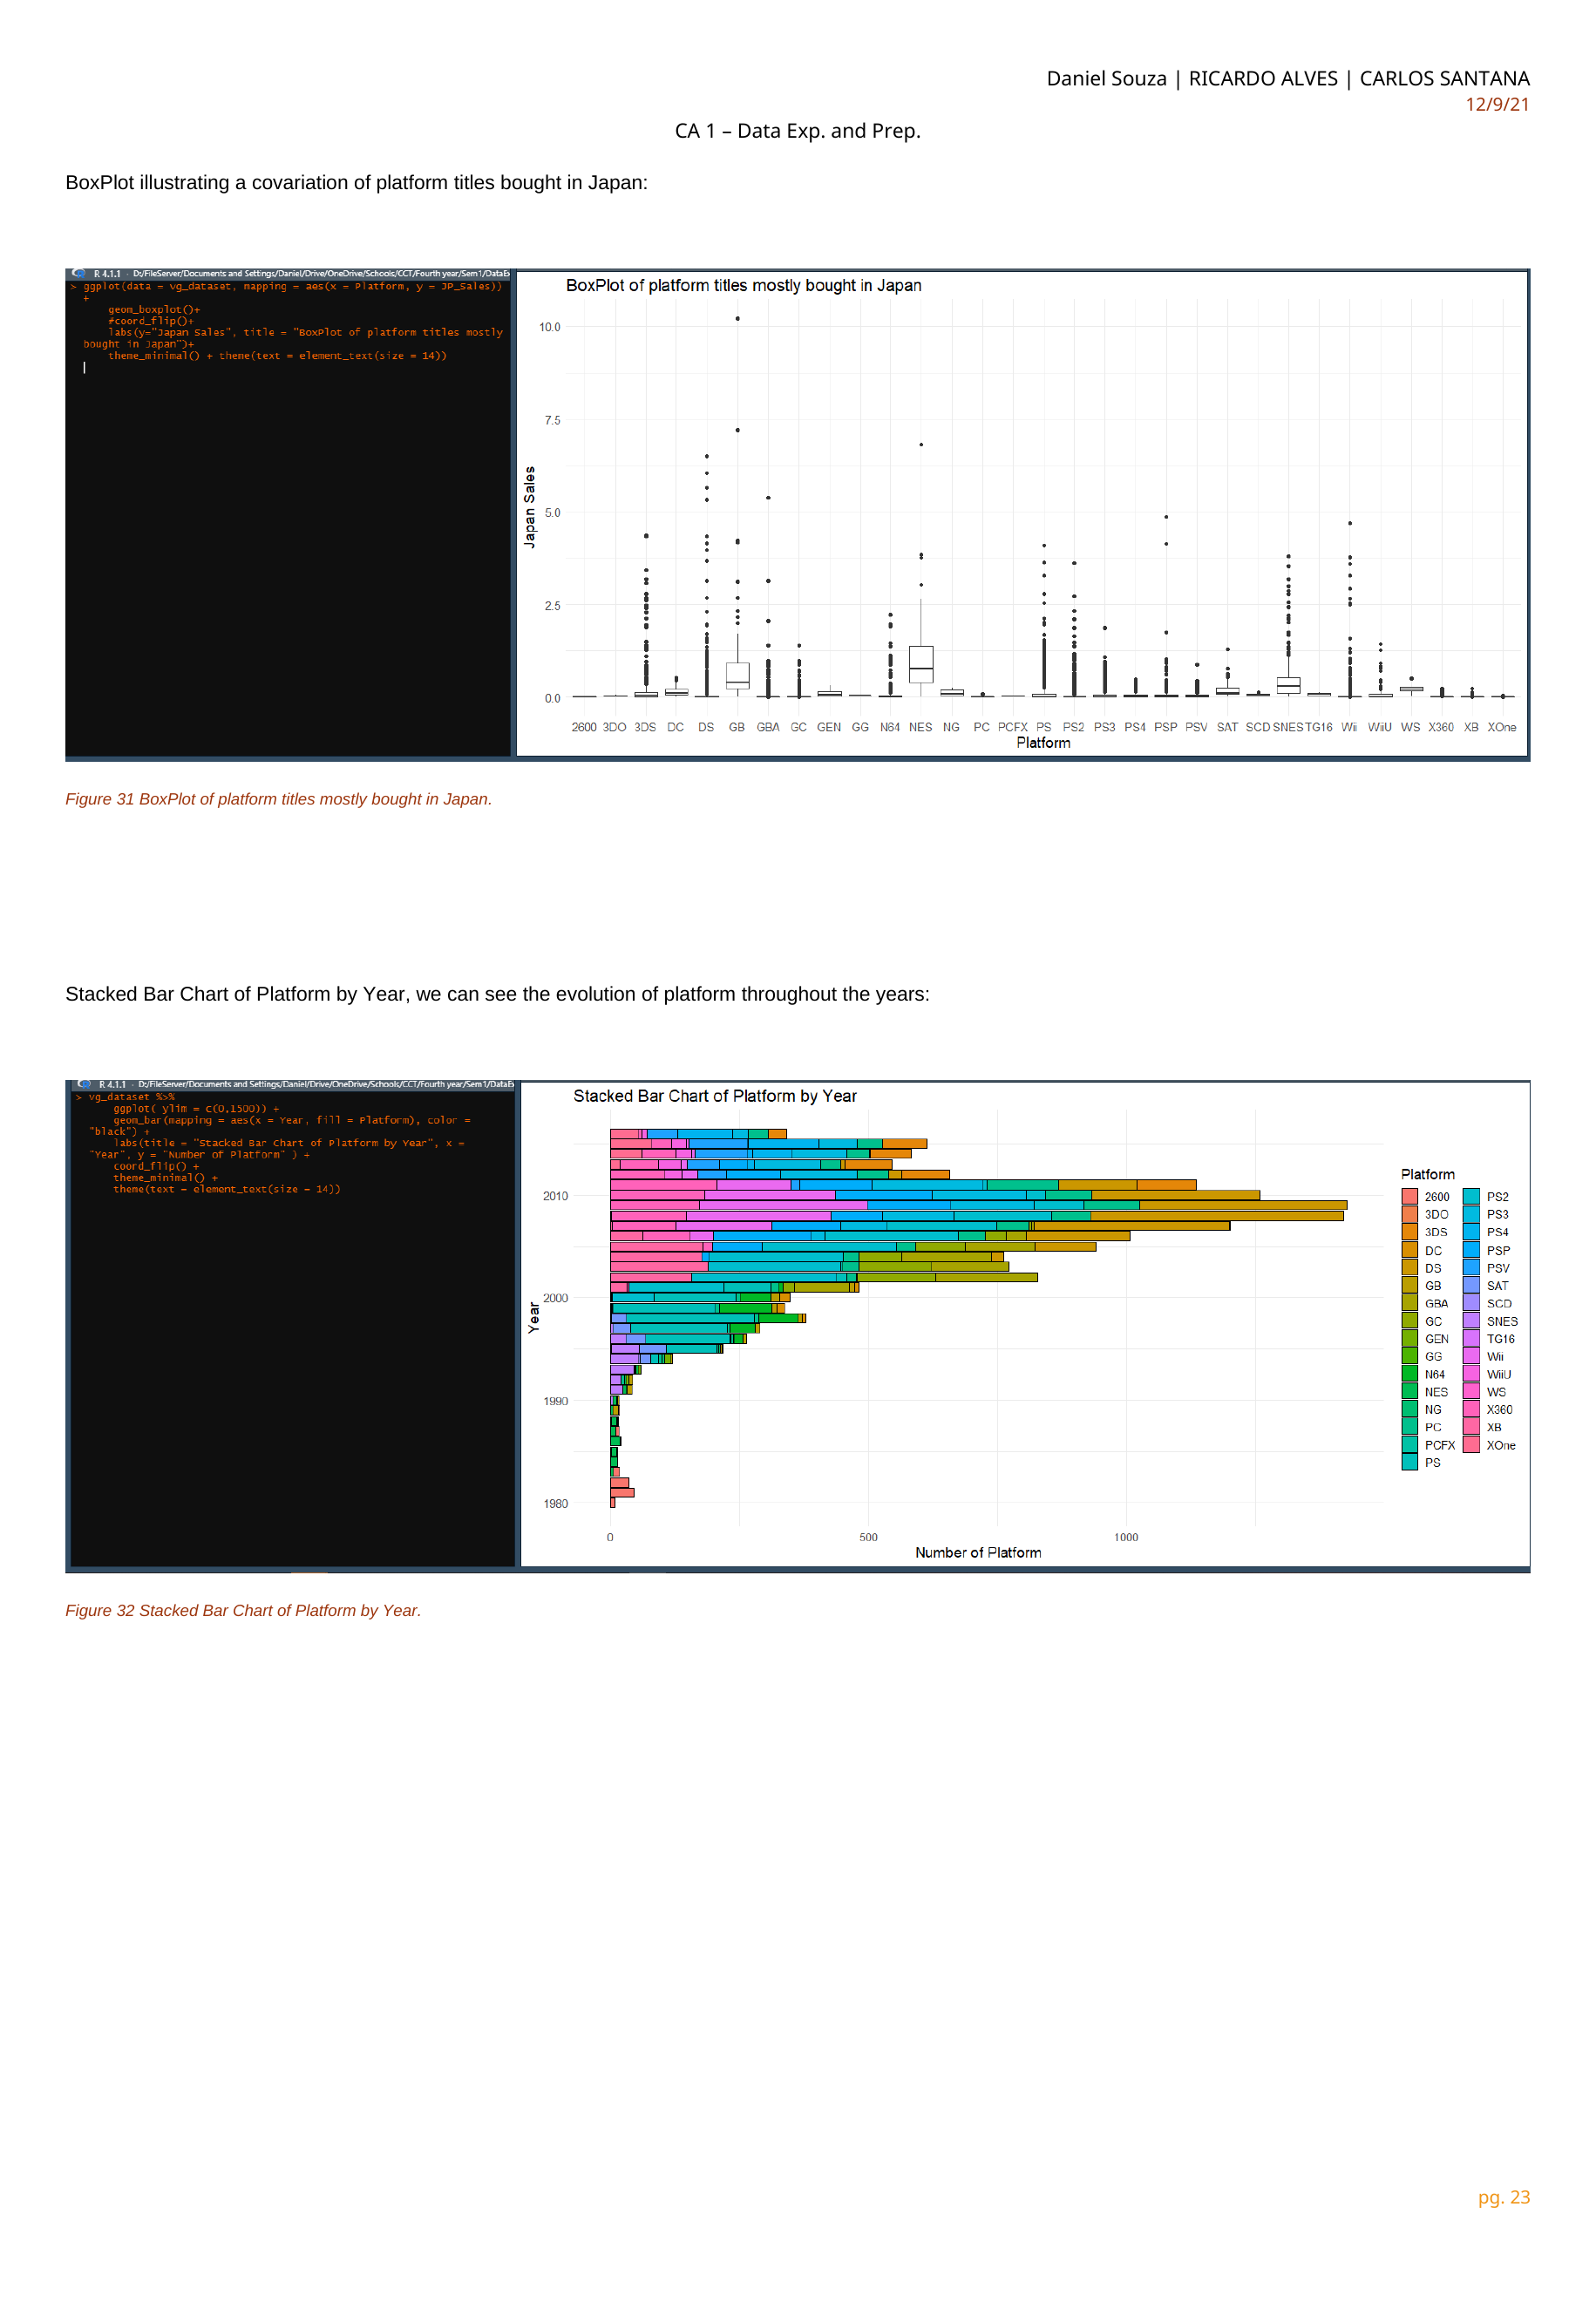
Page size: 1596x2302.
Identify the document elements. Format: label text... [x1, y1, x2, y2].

text Figure 32 Stacked Bar Chart of Platform by Year. [65, 1600, 1531, 1620]
picture [65, 1080, 1531, 1573]
text Stacked Bar Chart of Platform by Year, we can see the evolution of platform throughout the years: [65, 982, 1531, 1005]
text BoxPlot illustrating a covariation of platform titles bought in Japan: [65, 171, 1531, 194]
picture [65, 268, 1531, 762]
text Figure 31 BoxPlot of platform titles mostly bought in Japan. [65, 790, 1531, 808]
